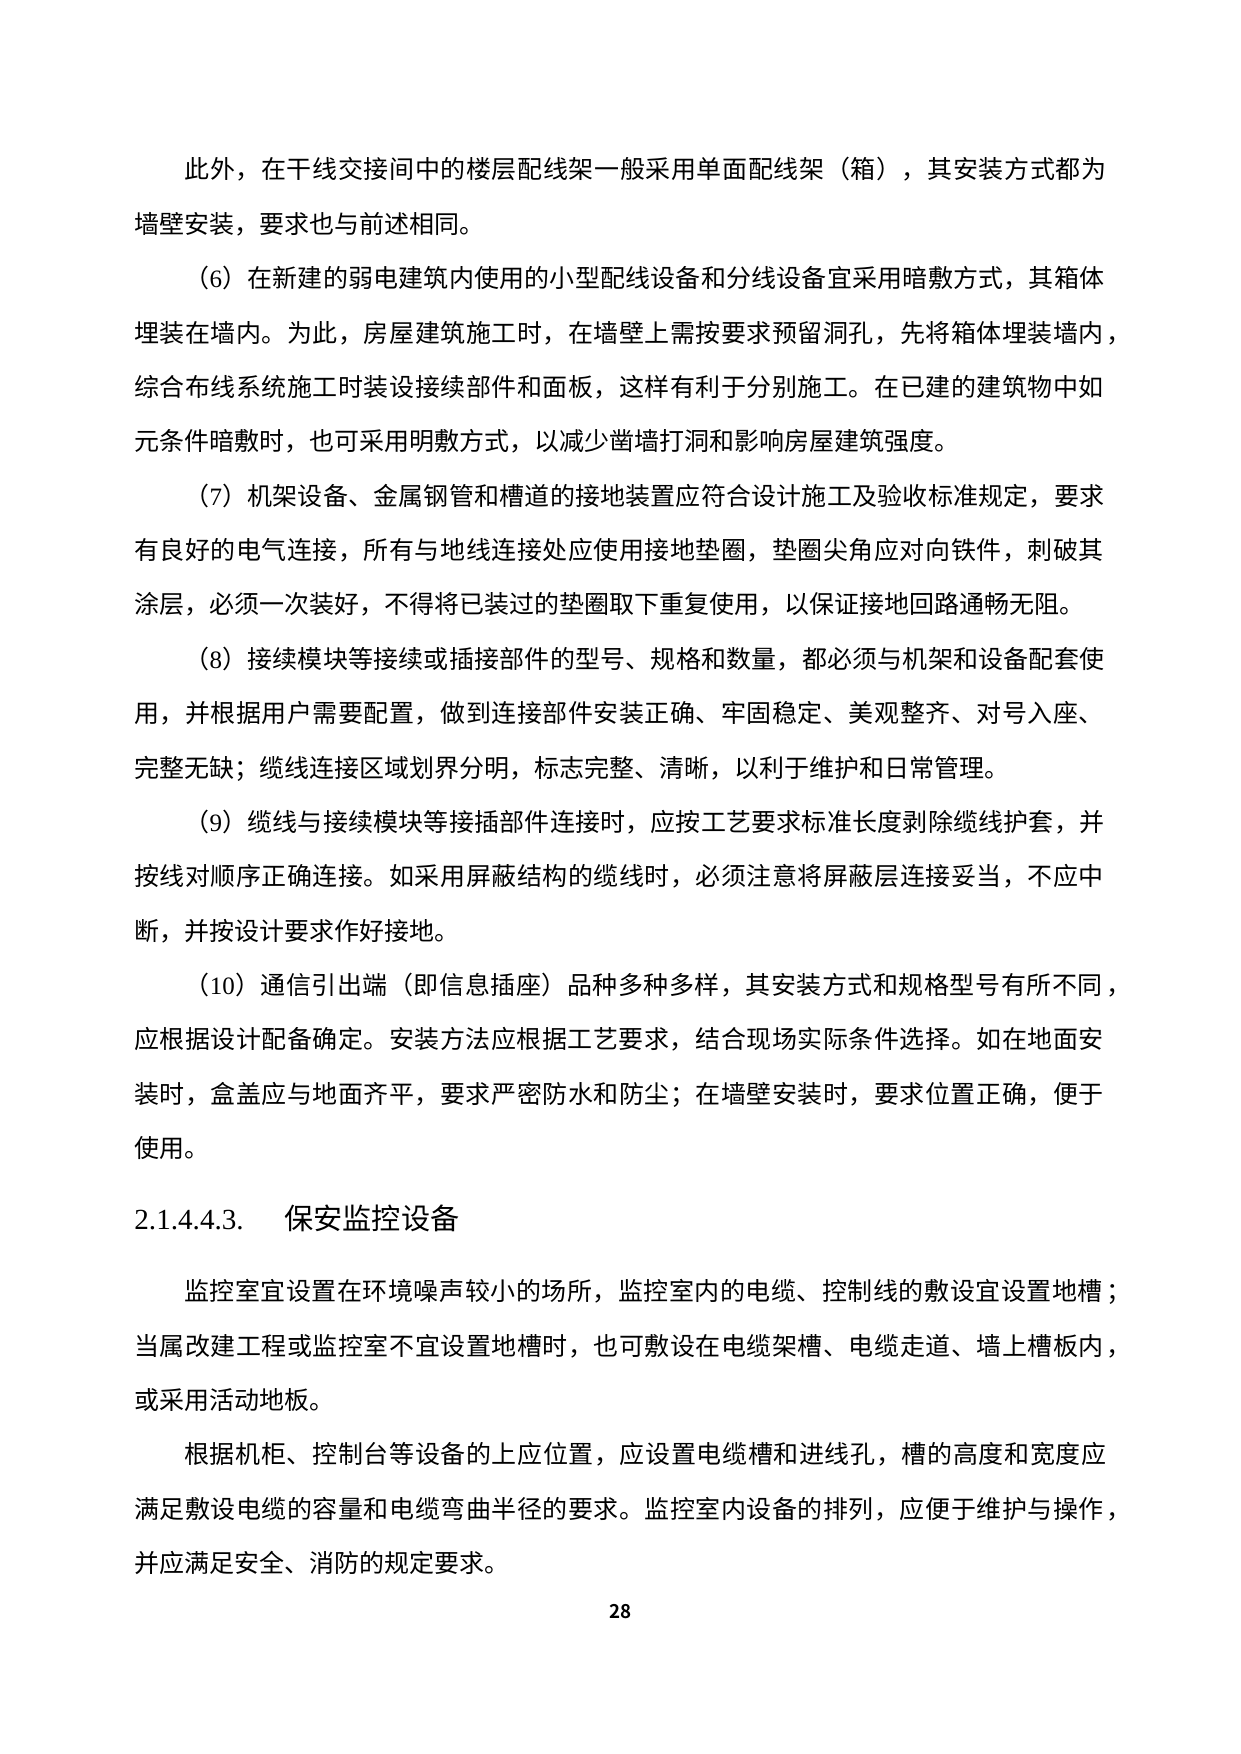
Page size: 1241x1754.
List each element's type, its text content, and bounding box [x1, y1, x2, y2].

text （8）接续模块等接续或插接部件的型号、规格和数量，都必须与机架和设备配套使用，并根据用户需要配置，做到连接部件安装正确、牢固稳定、美观整齐、对号入座、完整无缺；缆线连接区域划界分明，标志完整、清晰，以利于维护和日常管理。 [134, 639, 1106, 784]
text （9）缆线与接续模块等接插部件连接时，应按工艺要求标准长度剥除缆线护套，并按线对顺序正确连接。如采用屏蔽结构的缆线时，必须注意将屏蔽层连接妥当，不应中断，并按设计要求作好接地。 [134, 802, 1106, 947]
text 此外，在干线交接间中的楼层配线架一般采用单面配线架（箱），其安装方式都为墙壁安装，要求也与前述相同。 [134, 150, 1106, 241]
text （7）机架设备、金属钢管和槽道的接地装置应符合设计施工及验收标准规定，要求有良好的电气连接，所有与地线连接处应使用接地垫圈，垫圈尖角应对向铁件，刺破其涂层，必须一次装好，不得将已装过的垫圈取下重复使用，以保证接地回路通畅无阻。 [134, 476, 1106, 621]
subtitle 保安监控设备 [134, 1196, 1106, 1238]
text 根据机柜、控制台等设备的上应位置，应设置电缆槽和进线孔，槽的高度和宽度应满足敷设电缆的容量和电缆弯曲半径的要求。监控室内设备的排列，应便于维护与操作，并应满足安全、消防的规定要求。 [134, 1435, 1106, 1580]
text （6）在新建的弱电建筑内使用的小型配线设备和分线设备宜采用暗敷方式，其箱体埋装在墙内。为此，房屋建筑施工时，在墙壁上需按要求预留洞孔，先将箱体埋装墙内，综合布线系统施工时装设接续部件和面板，这样有利于分别施工。在已建的建筑物中如元条件暗敷时，也可采用明敷方式，以减少凿墙打洞和影响房屋建筑强度。 [134, 259, 1106, 458]
text 监控室宜设置在环境噪声较小的场所，监控室内的电缆、控制线的敷设宜设置地槽；当属改建工程或监控室不宜设置地槽时，也可敷设在电缆架槽、电缆走道、墙上槽板内，或采用活动地板。 [134, 1272, 1106, 1417]
text （10）通信引出端（即信息插座）品种多种多样，其安装方式和规格型号有所不同，应根据设计配备确定。安装方法应根据工艺要求，结合现场实际条件选择。如在地面安装时，盒盖应与地面齐平，要求严密防水和防尘；在墙壁安装时，要求位置正确，便于使用。 [134, 966, 1106, 1165]
